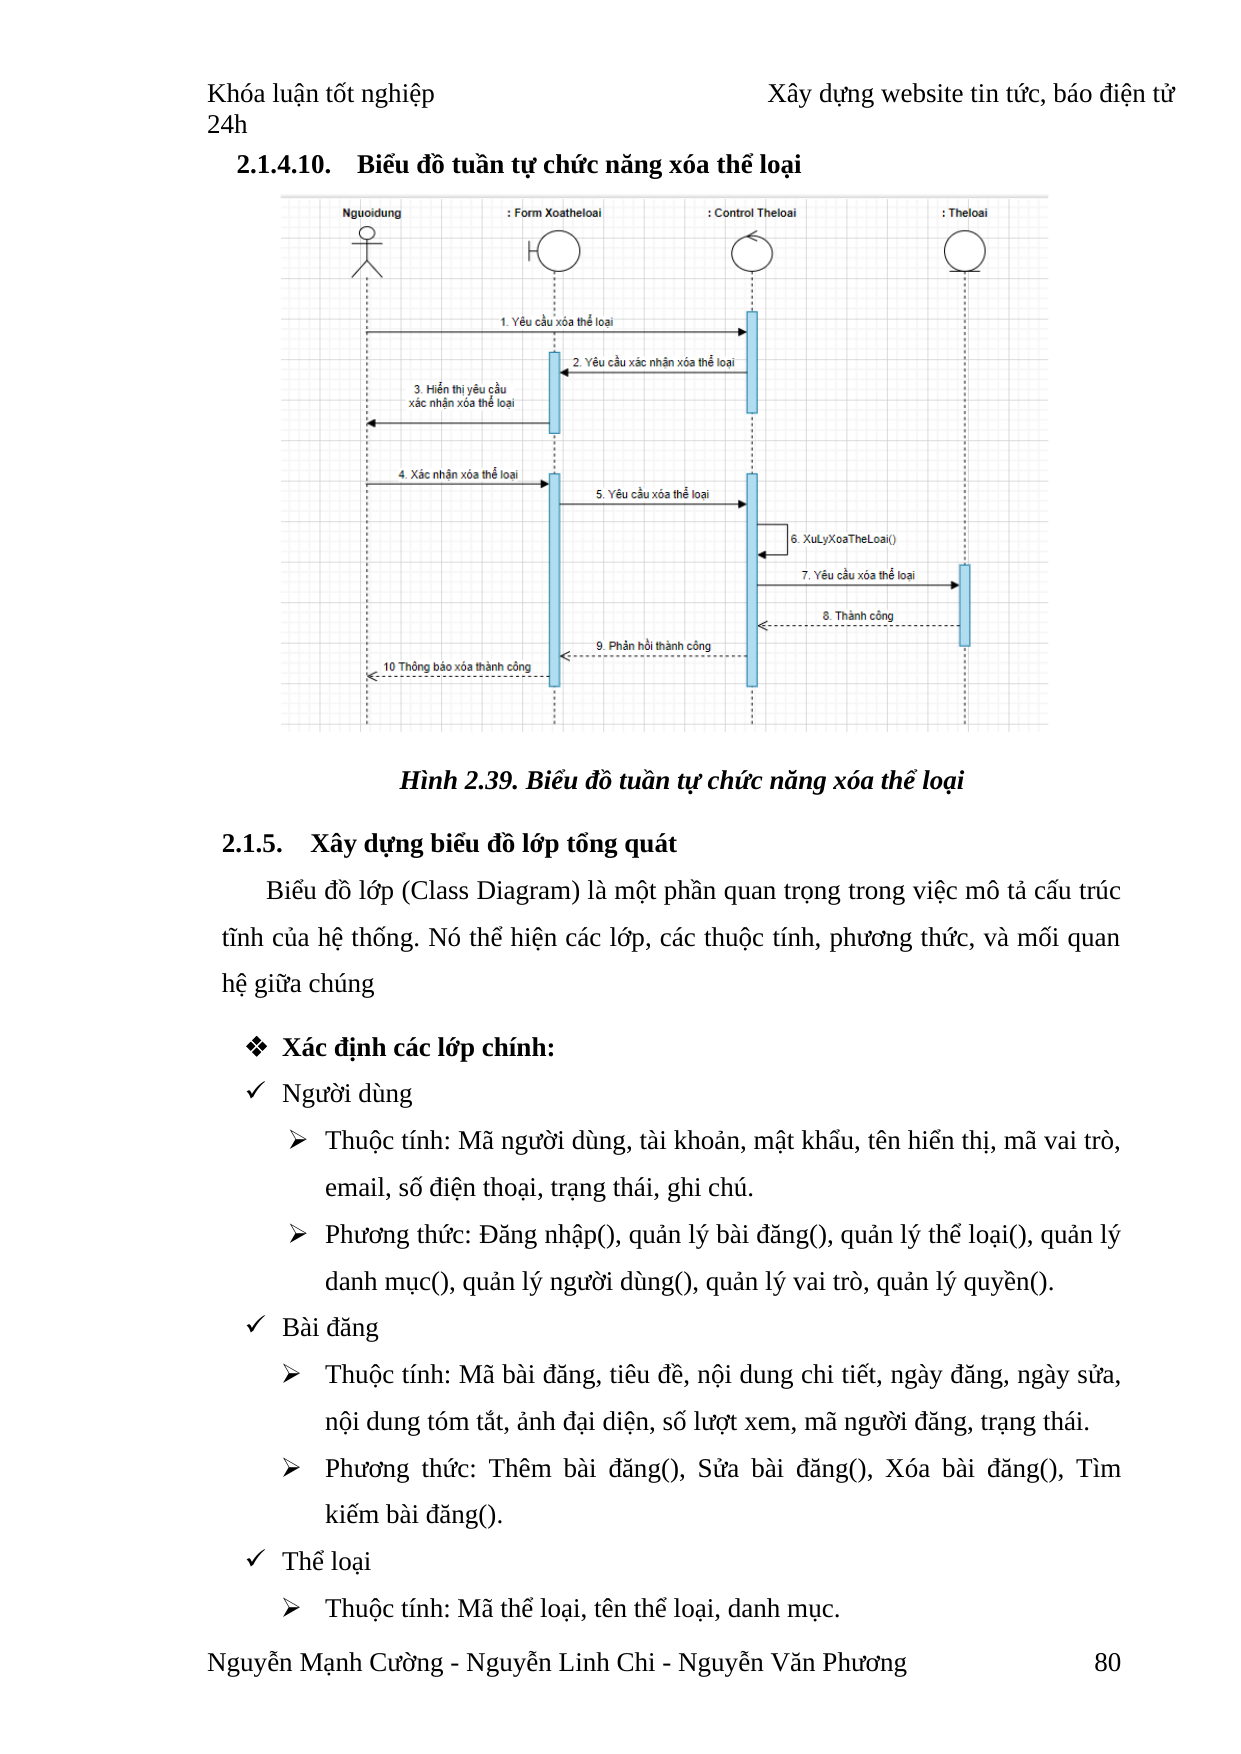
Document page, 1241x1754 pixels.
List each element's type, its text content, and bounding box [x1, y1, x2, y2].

list Xác định các lớp chính: [244, 1031, 1122, 1062]
list Thuộc tính: Mã người dùng, tài khoản, mật khẩu, tên hiển thị, mã vai trò, email, số điện thoại, trạng thái, ghi chú. [287, 1124, 1122, 1202]
list Phương thức: Thêm bài đăng(), Sửa bài đăng(), Xóa bài đăng(), Tìm kiếm bài đăng(). [281, 1452, 1122, 1529]
subtitle Biểu đồ tuần tự chức năng xóa thể loại [236, 148, 1122, 179]
list Bài đăng [244, 1311, 1122, 1343]
subtitle Xây dựng biểu đồ lớp tổng quát [222, 827, 1122, 858]
text Biểu đồ lớp (Class Diagram) là một phần quan trọng trong việc mô tả cấu trúc tĩnh của hệ thống. Nó thể hiện các lớp, các thuộc tính, phương thức, và mối quan hệ giữa chúng [222, 874, 1122, 998]
list Thuộc tính: Mã bài đăng, tiêu đề, nội dung chi tiết, ngày đăng, ngày sửa, nội dung tóm tắt, ảnh đại diện, số lượt xem, mã người đăng, trạng thái. [281, 1358, 1122, 1436]
text Hình 2.39. Biểu đồ tuần tự chức năng xóa thể loại [244, 764, 1122, 795]
list Thuộc tính: Mã thể loại, tên thể loại, danh mục. [281, 1592, 1122, 1623]
list Người dùng [244, 1078, 1122, 1109]
list Thể loại [244, 1545, 1122, 1576]
list Phương thức: Đăng nhập(), quản lý bài đăng(), quản lý thể loại(), quản lý danh mục(), quản lý người dùng(), quản lý vai trò, quản lý quyền(). [287, 1218, 1122, 1296]
picture [280, 194, 1049, 732]
